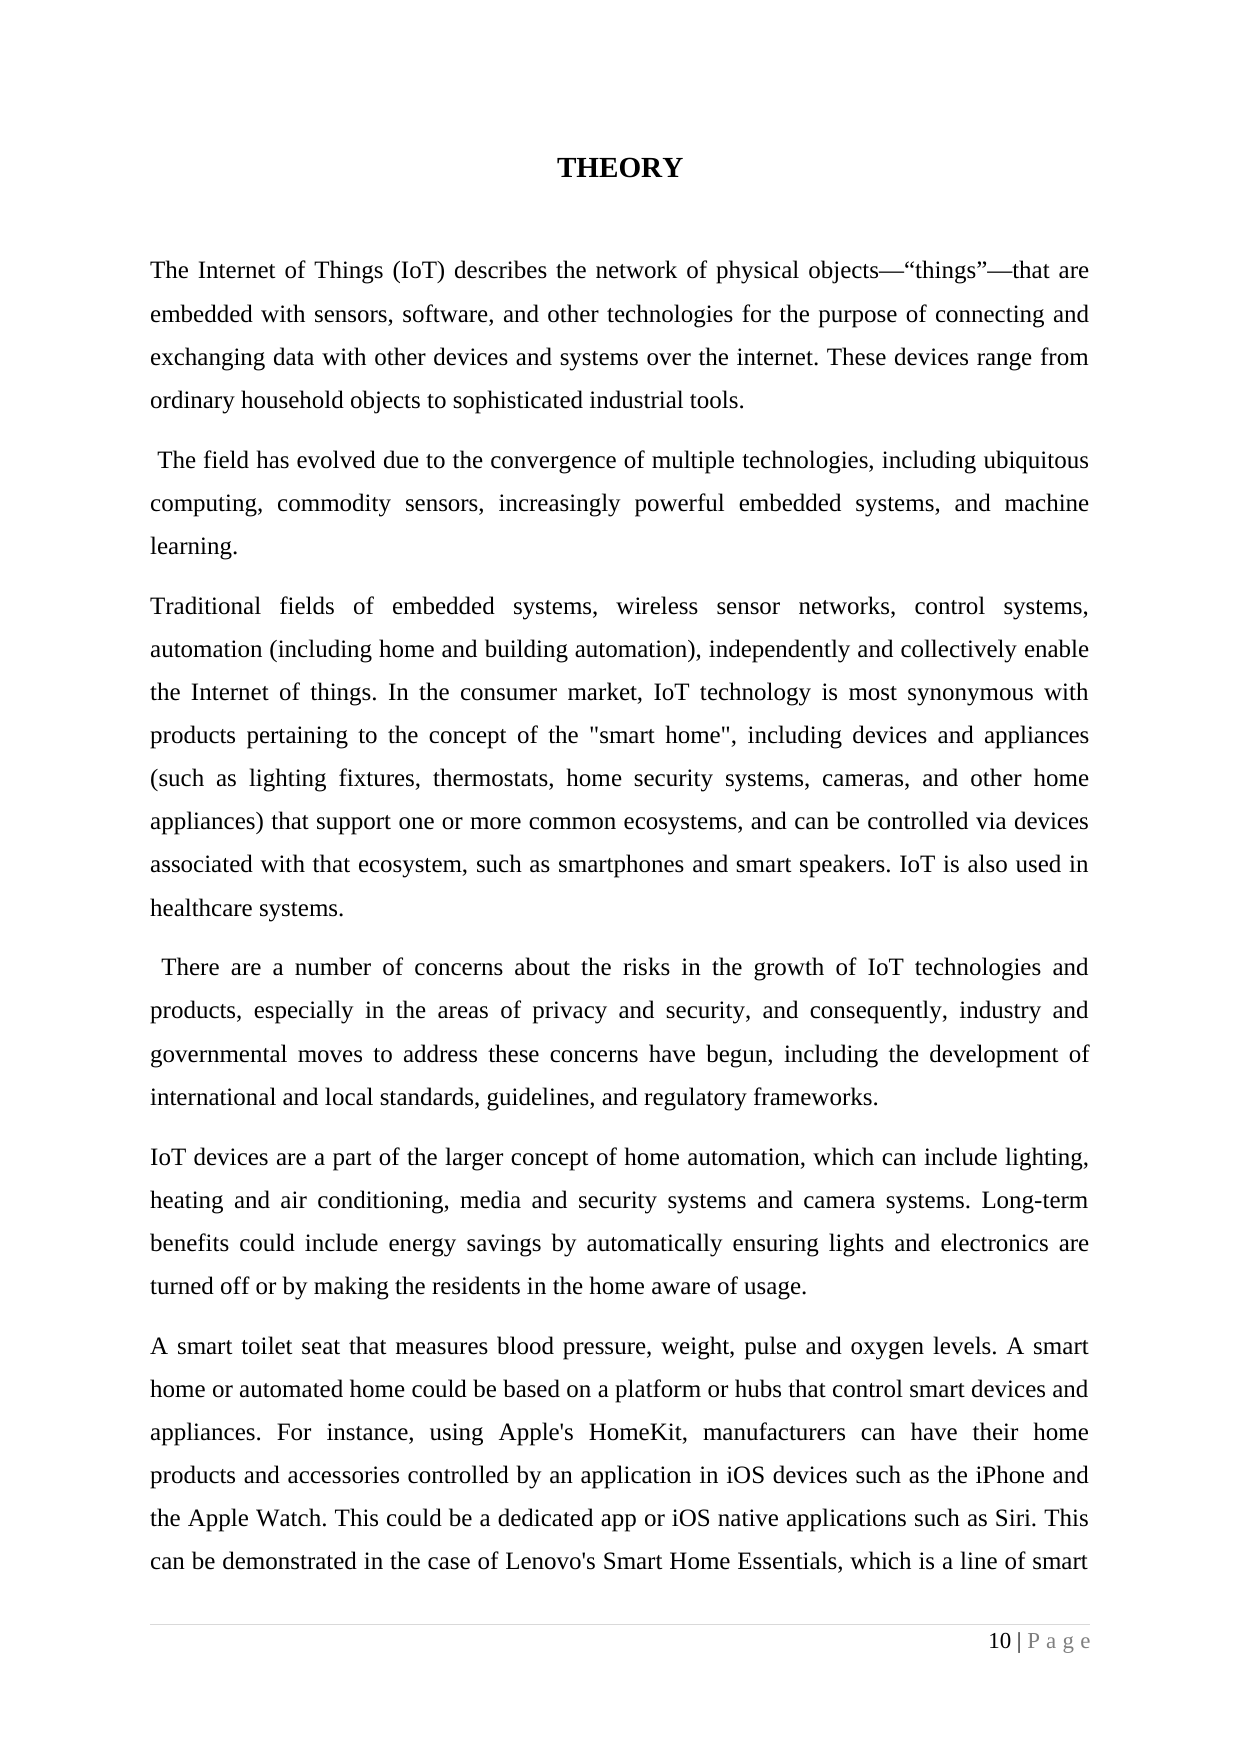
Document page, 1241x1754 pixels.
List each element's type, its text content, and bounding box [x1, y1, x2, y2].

text THEORY [150, 150, 1090, 183]
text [150, 1331, 1090, 1575]
text IoT devices are a part of the larger concept of home automation, which can include lighting, heating and air conditioning, media and security systems and camera systems. Long-term benefits could include energy savings by automatically ensuring lights and electronics are turned off or by making the residents in the home aware of usage. [150, 1142, 1090, 1300]
text Traditional fields of embedded systems, wireless sensor networks, control systems, automation (including home and building automation), independently and collectively enable the Internet of things. In the consumer market, IoT technology is most synonymous with products pertaining to the concept of the "smart home", including devices and appliances (such as lighting fixtures, thermostats, home security systems, cameras, and other home appliances) that support one or more common ecosystems, and can be controlled via devices associated with that ecosystem, such as smartphones and smart speakers. IoT is also used in healthcare systems. [150, 591, 1090, 921]
text The field has evolved due to the convergence of multiple technologies, including ubiquitous computing, commodity sensors, increasingly powerful embedded systems, and machine learning. [150, 445, 1090, 560]
text The Internet of Things (IoT) describes the network of physical objects—“things”—that are embedded with sensors, software, and other technologies for the purpose of connecting and exchanging data with other devices and systems over the internet. These devices range from ordinary household objects to sophisticated industrial tools. [150, 256, 1090, 414]
text There are a number of concerns about the risks in the growth of IoT technologies and products, especially in the areas of privacy and security, and consequently, industry and governmental moves to address these concerns have begun, including the development of international and local standards, guidelines, and regulatory frameworks. [150, 952, 1090, 1111]
